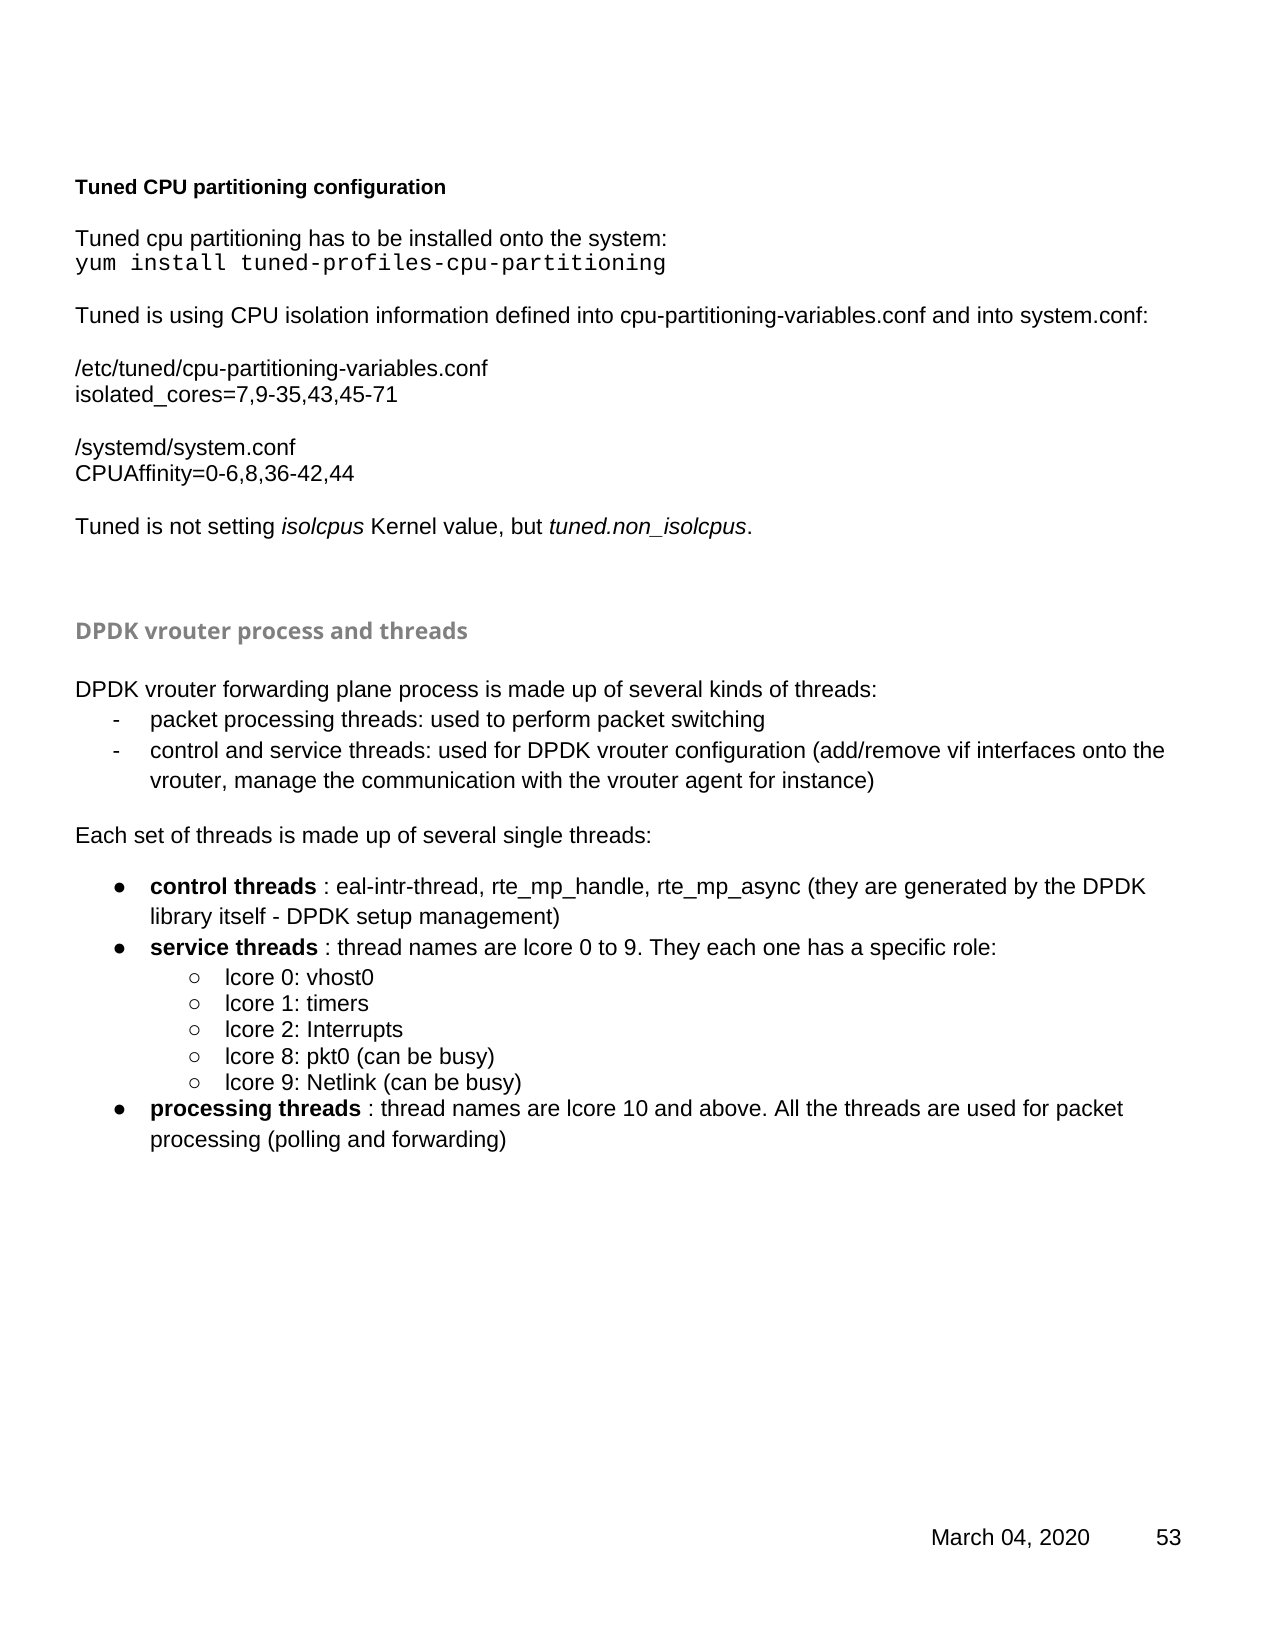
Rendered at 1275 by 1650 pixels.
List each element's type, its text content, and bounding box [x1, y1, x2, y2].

subtitle DPDK vrouter process and threads [75, 615, 1181, 646]
list packet processing threads: used to perform packet switching [112, 706, 1181, 733]
list lcore 0: vhost0 [187, 964, 1181, 990]
list control threads : eal-intr-thread, rte_mp_handle, rte_mp_async (they are generated by the DPDK library itself - DPDK setup management) [112, 873, 1181, 929]
text Tuned is not setting isolcpus Kernel value, but tuned.non_isolcpus. [75, 513, 1181, 539]
text Tuned cpu partitioning has to be installed onto the system: [75, 225, 1181, 252]
list control and service threads: used for DPDK vrouter configuration (add/remove vif interfaces onto the vrouter, manage the communication with the vrouter agent for instance) [112, 737, 1181, 793]
text Tuned is using CPU isolation information defined into cpu-partitioning-variables.conf and into system.conf: [75, 302, 1181, 329]
list processing threads : thread names are lcore 10 and above. All the threads are used for packet processing (polling and forwarding) [112, 1095, 1181, 1152]
text isolated_cores=7,9-35,43,45-71 [75, 381, 1181, 408]
text yum install tuned-profiles-cpu-partitioning [75, 252, 1181, 278]
text DPDK vrouter forwarding plane process is made up of several kinds of threads: [75, 676, 1181, 702]
text /systemd/system.conf [75, 434, 1181, 460]
list lcore 2: Interrupts [187, 1016, 1181, 1043]
subtitle Tuned CPU partitioning configuration [75, 175, 1181, 199]
text CPUAffinity=0-6,8,36-42,44 [75, 460, 1181, 487]
list lcore 8: pkt0 (can be busy) [187, 1043, 1181, 1069]
text /etc/tuned/cpu-partitioning-variables.conf [75, 355, 1181, 381]
list lcore 1: timers [187, 990, 1181, 1016]
text Each set of threads is made up of several single threads: [75, 822, 1181, 848]
list service threads : thread names are lcore 0 to 9. They each one has a specific role: [112, 933, 1181, 960]
list lcore 9: Netlink (can be busy) [187, 1069, 1181, 1095]
